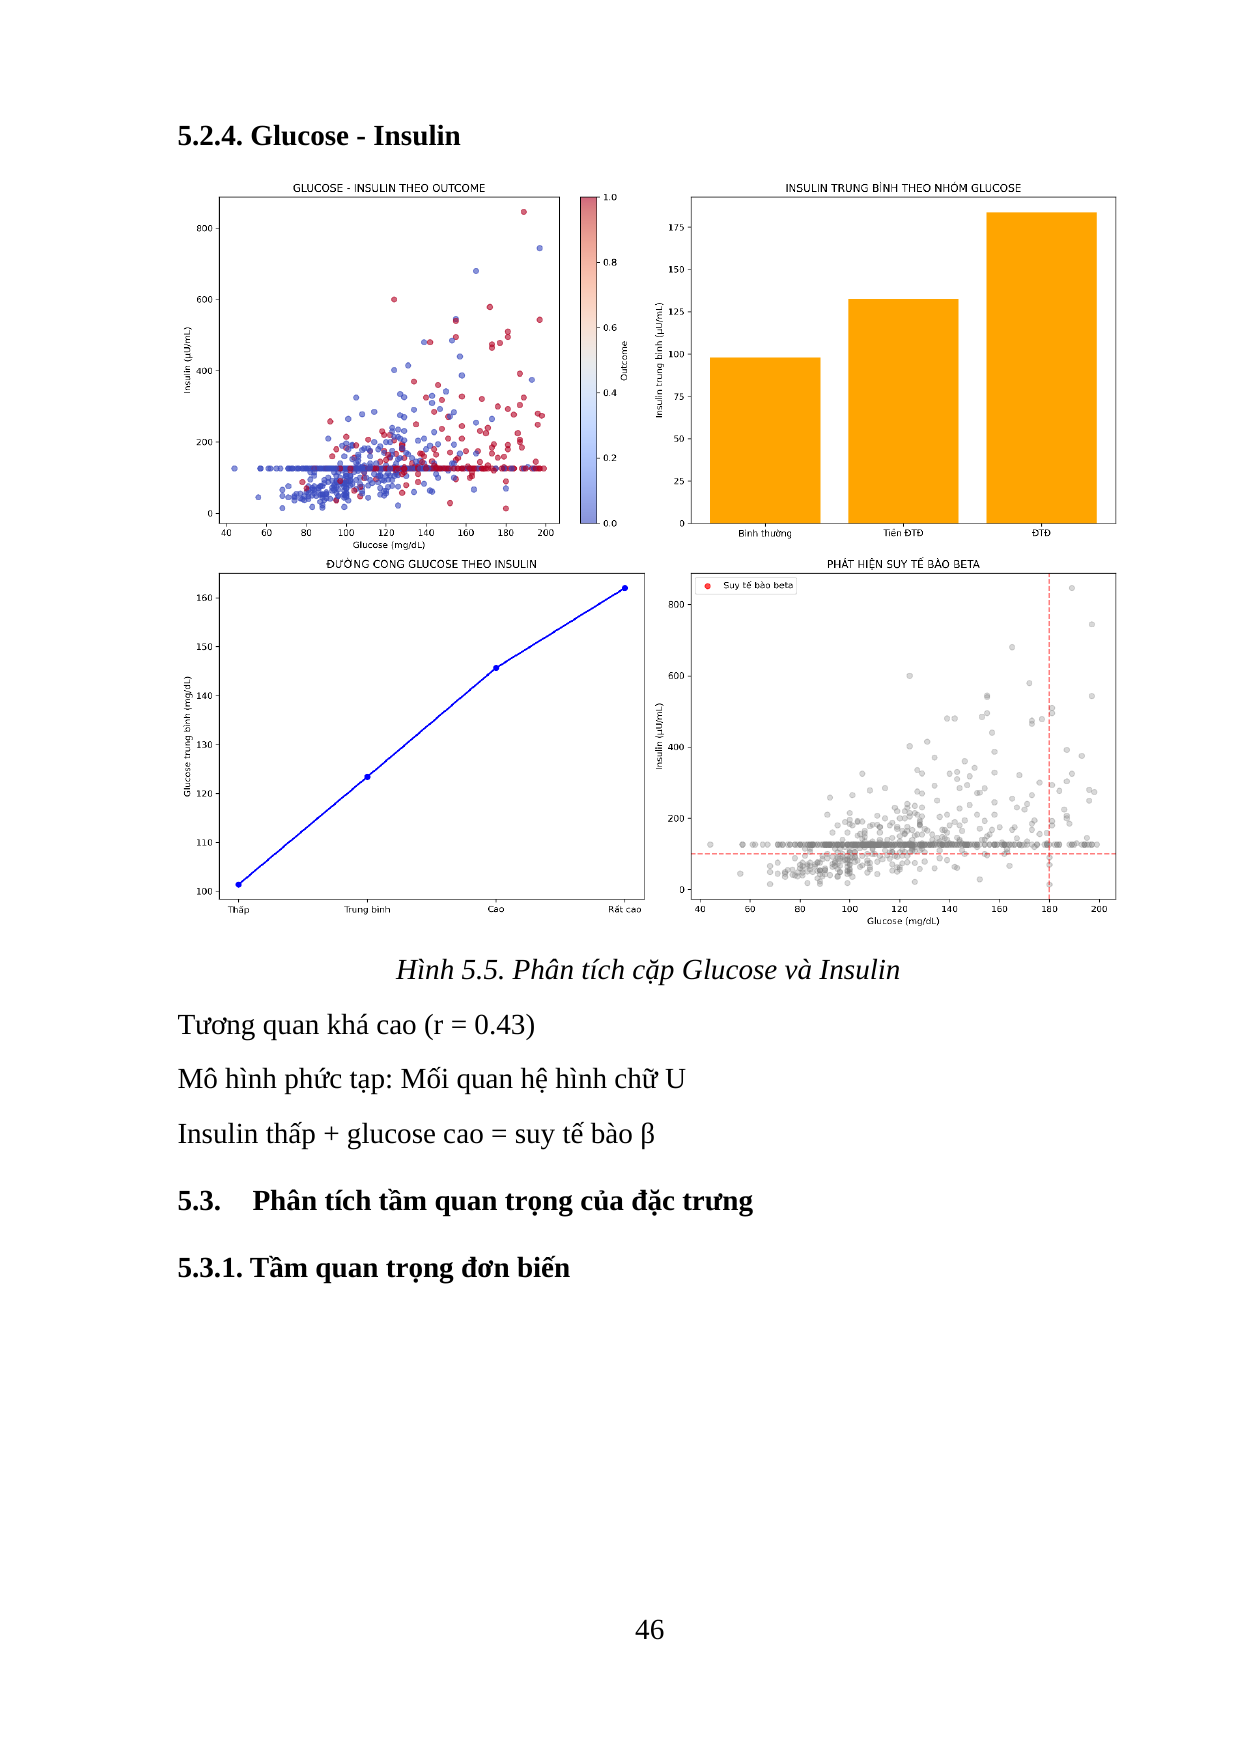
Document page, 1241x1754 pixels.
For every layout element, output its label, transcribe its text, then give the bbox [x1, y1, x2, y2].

text Tương quan khá cao (r = 0.43) [177, 1007, 1122, 1040]
text Insulin thấp + glucose cao = suy tế bào β [177, 1116, 1122, 1149]
text Hình 5.5. Phân tích cặp Glucose và Insulin [177, 952, 1122, 986]
subtitle 5.3.1. Tầm quan trọng đơn biến [177, 1250, 1122, 1283]
subtitle 5.2.4. Glucose - Insulin [177, 118, 1122, 152]
picture [177, 177, 1122, 932]
text Mô hình phức tạp: Mối quan hệ hình chữ U [177, 1061, 1122, 1095]
subtitle 5.3. Phân tích tầm quan trọng của đặc trưng [177, 1183, 1122, 1216]
